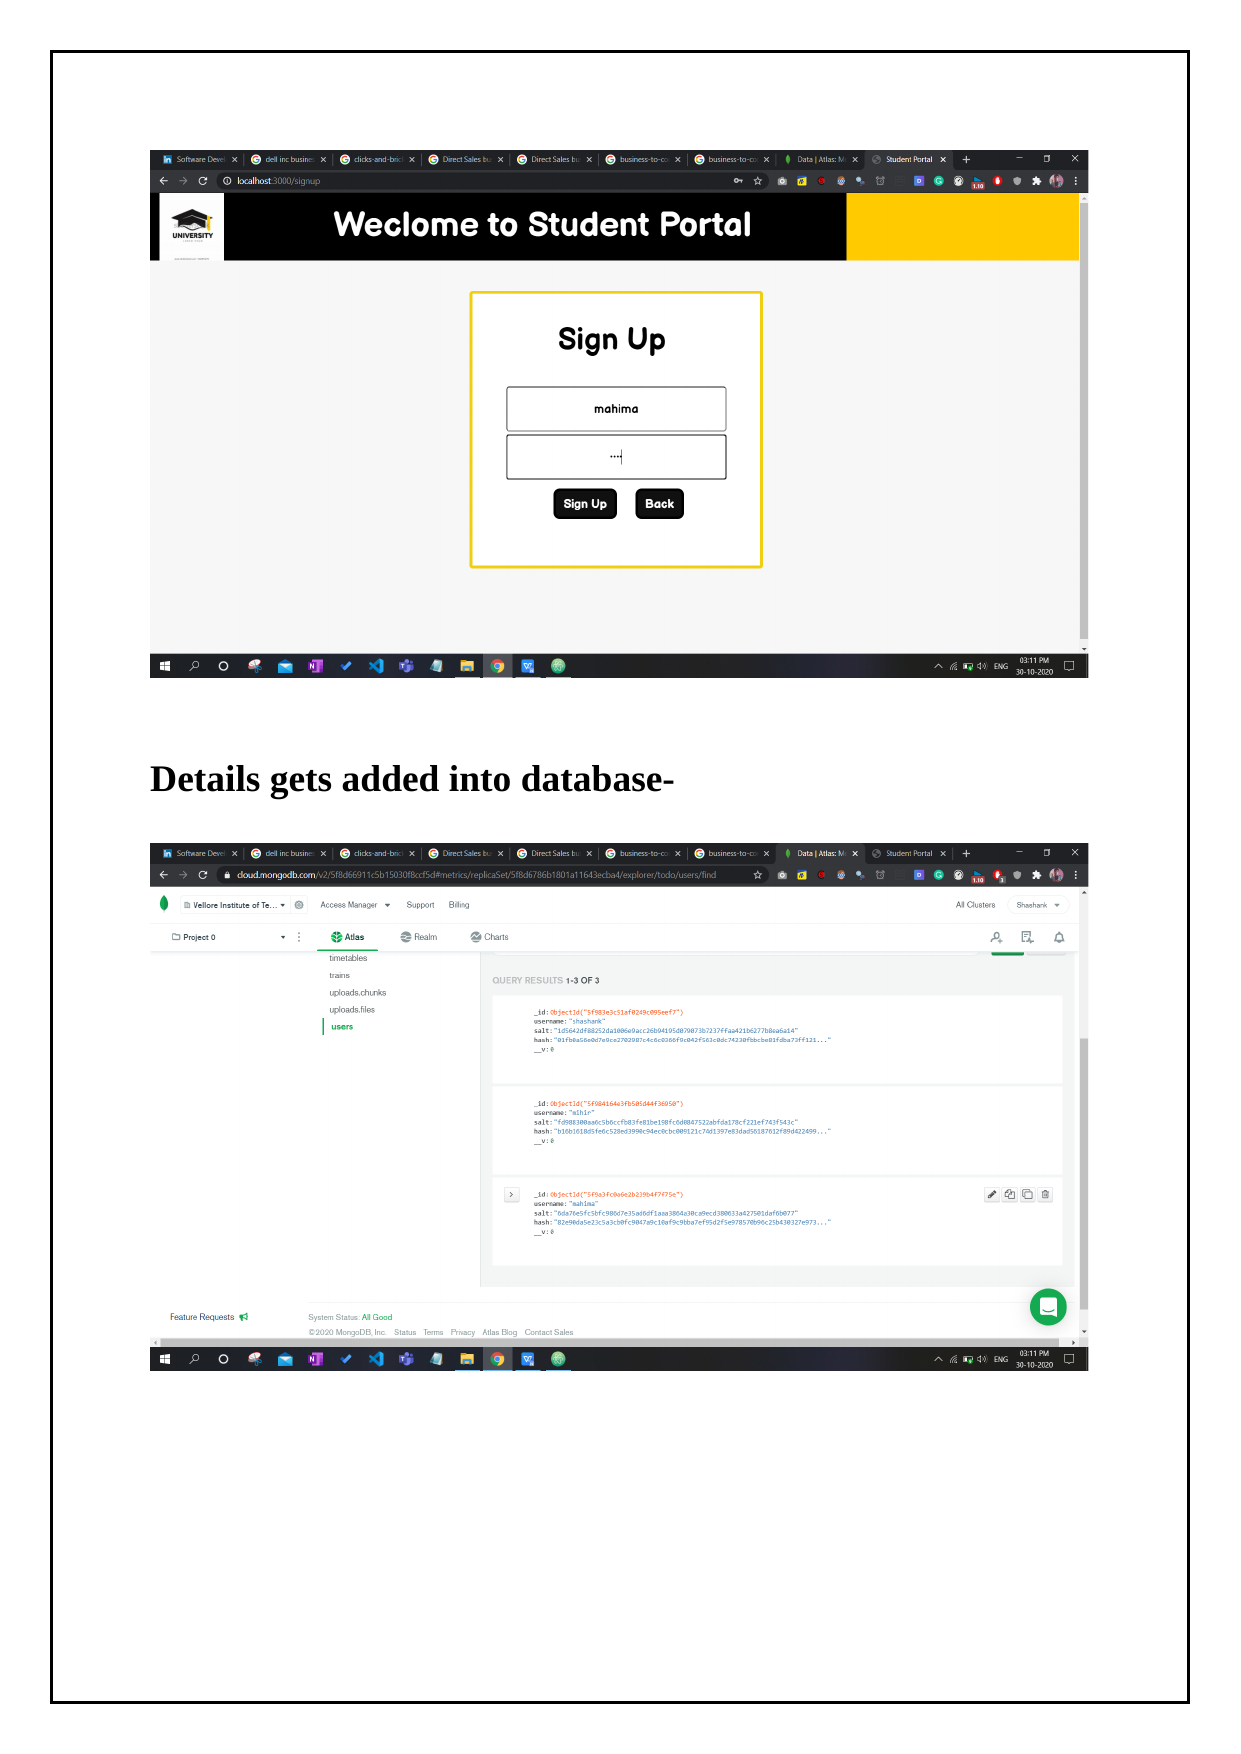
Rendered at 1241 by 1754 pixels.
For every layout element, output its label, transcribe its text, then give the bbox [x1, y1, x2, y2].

picture [150, 843, 1089, 1371]
list Details gets added into database- [150, 757, 1090, 800]
picture [150, 150, 1089, 678]
